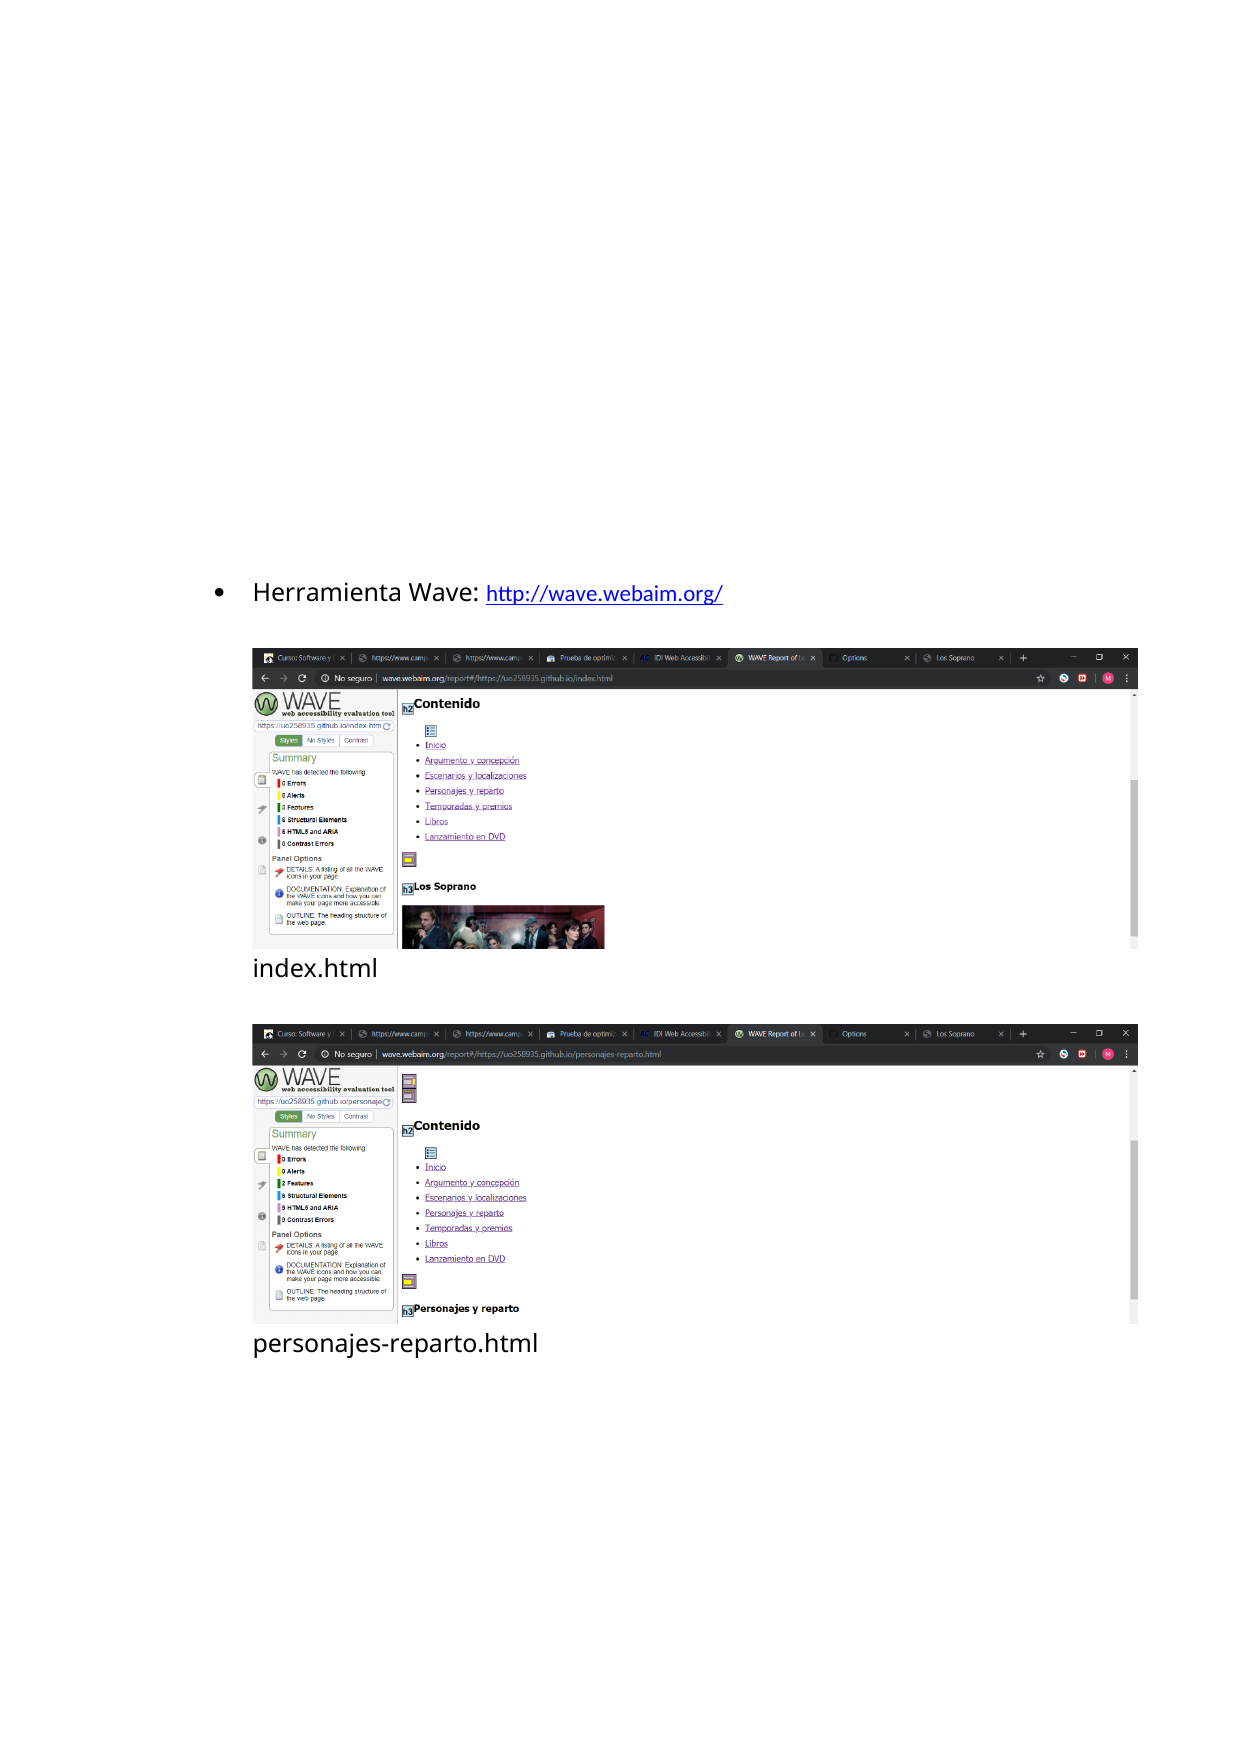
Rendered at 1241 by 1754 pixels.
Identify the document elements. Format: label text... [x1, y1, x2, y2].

picture [252, 1024, 1138, 1324]
list Herramienta Wave: http://wave.webaim.org/ [215, 575, 1063, 609]
list personajes-reparto.html [252, 1325, 1063, 1359]
picture [252, 648, 1138, 949]
list index.html [252, 951, 1063, 985]
